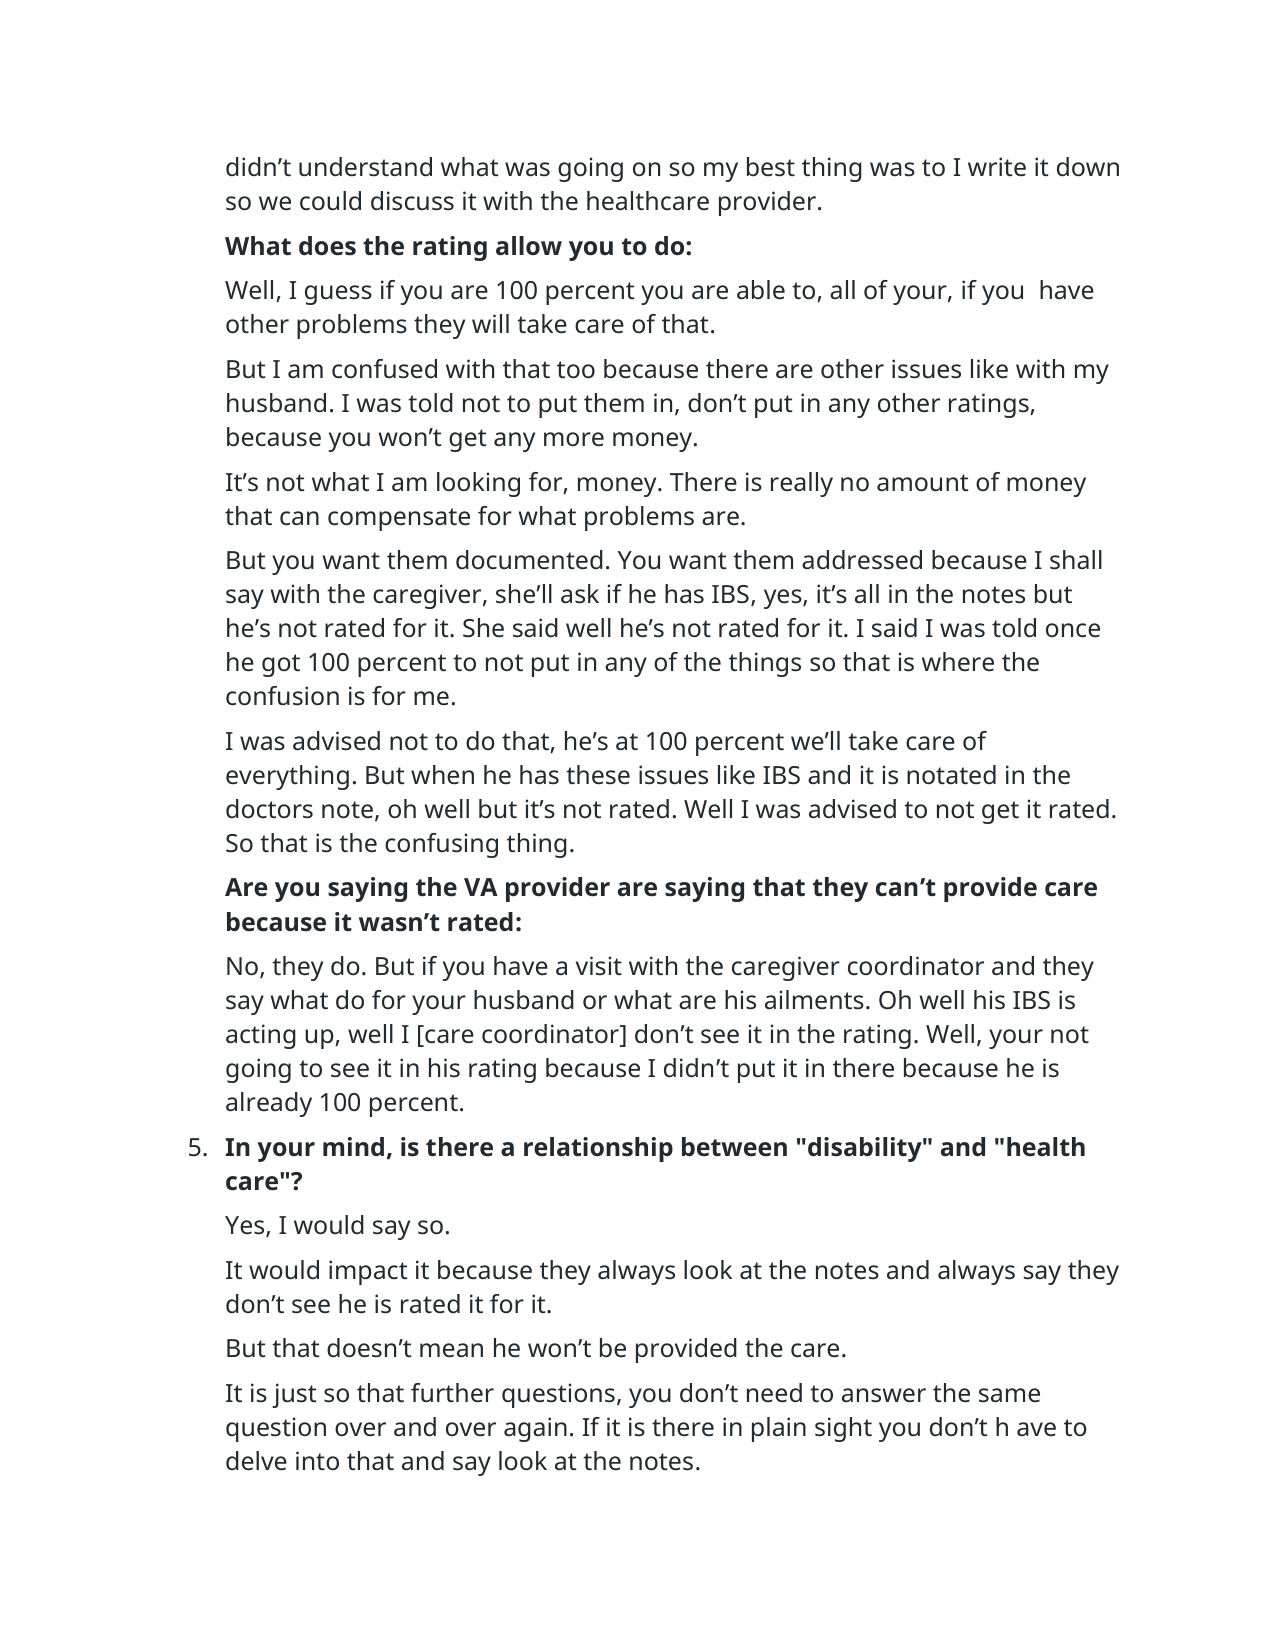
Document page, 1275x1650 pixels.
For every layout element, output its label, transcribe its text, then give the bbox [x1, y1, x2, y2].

text It would impact it because they always look at the notes and always say they don’t see he is rated it for it. [225, 1252, 1125, 1321]
text No, they do. But if you have a visit with the caregiver coordinator and they say what do for your husband or what are his ailments. Oh well his IBS is acting up, well I [care coordinator] don’t see it in the rating. Well, your not going to see it in his rating because I didn’t put it in there because he is already 100 percent. [225, 949, 1125, 1119]
list In your mind, is there a relationship between "disability" and "health care"? [187, 1129, 1125, 1197]
text But that doesn’t mean he won’t be provided the care. [225, 1331, 1125, 1365]
text But I am confused with that too because there are other issues like with my husband. I was told not to put them in, don’t put in any other ratings, because you won’t get any more money. [225, 352, 1125, 454]
text Yes, I would say so. [225, 1208, 1125, 1242]
text I was advised not to do that, he’s at 100 percent we’ll take care of everything. But when he has these issues like IBS and it is notated in the doctors note, oh well but it’s not rated. Well I was advised to not get it rated. So that is the confusing thing. [225, 723, 1125, 860]
text It’s not what I am looking for, money. There is really no amount of money that can compensate for what problems are. [225, 464, 1125, 532]
text But you want them documented. You want them addressed because I shall say with the caregiver, she’ll ask if he has IBS, yes, it’s all in the notes but he’s not rated for it. She said well he’s not rated for it. I said I was told once he got 100 percent to not put in any of the things so that is where the confusion is for me. [225, 543, 1125, 713]
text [225, 150, 1125, 218]
text Are you saying the VA provider are saying that they can’t provide care because it wasn’t rated: [225, 870, 1125, 938]
text Well, I guess if you are 100 percent you are able to, all of your, if you have other problems they will take care of that. [225, 273, 1125, 341]
text What does the rating allow you to do: [225, 228, 1125, 263]
text It is just so that further questions, you don’t need to answer the same question over and over again. If it is there in plain sight you don’t h ave to delve into that and say look at the notes. [225, 1375, 1125, 1478]
